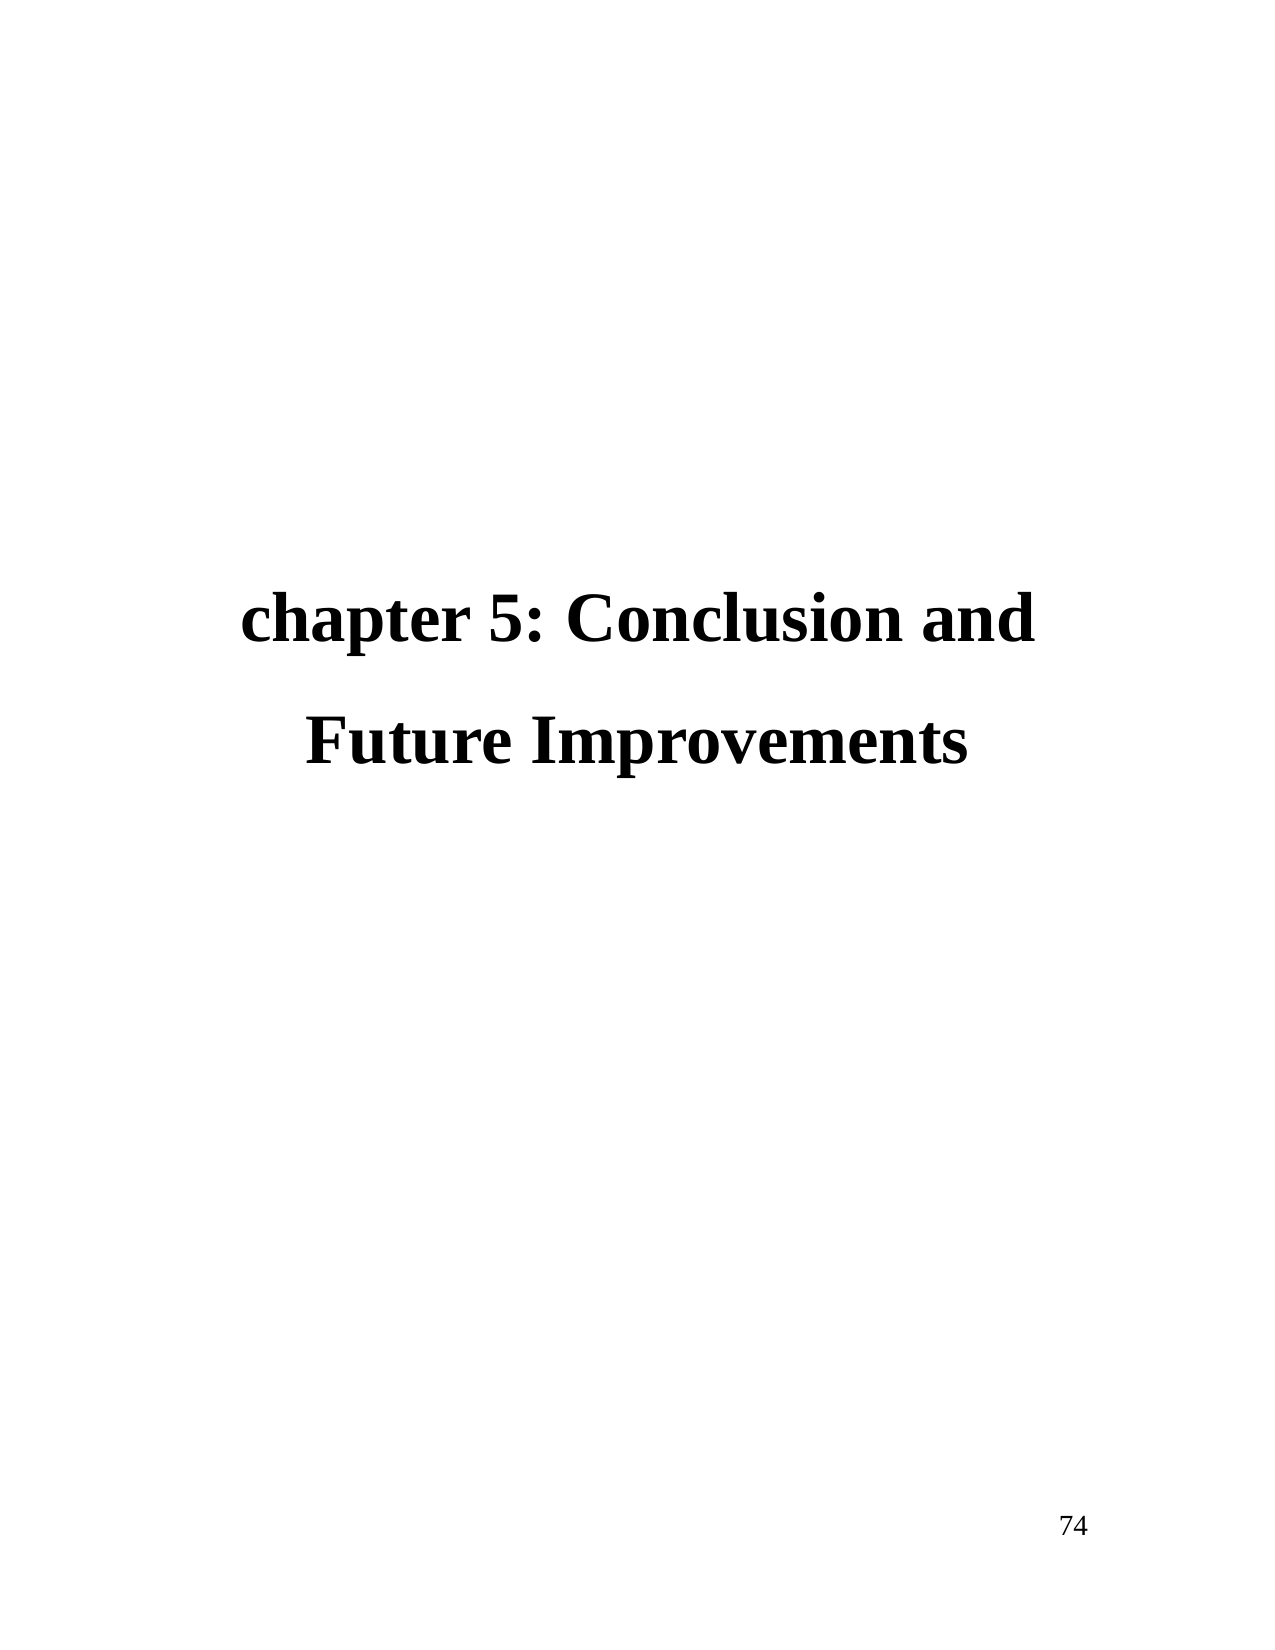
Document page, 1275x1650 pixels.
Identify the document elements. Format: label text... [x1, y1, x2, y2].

subtitle Conclusion and Future Improvements [187, 575, 1087, 779]
